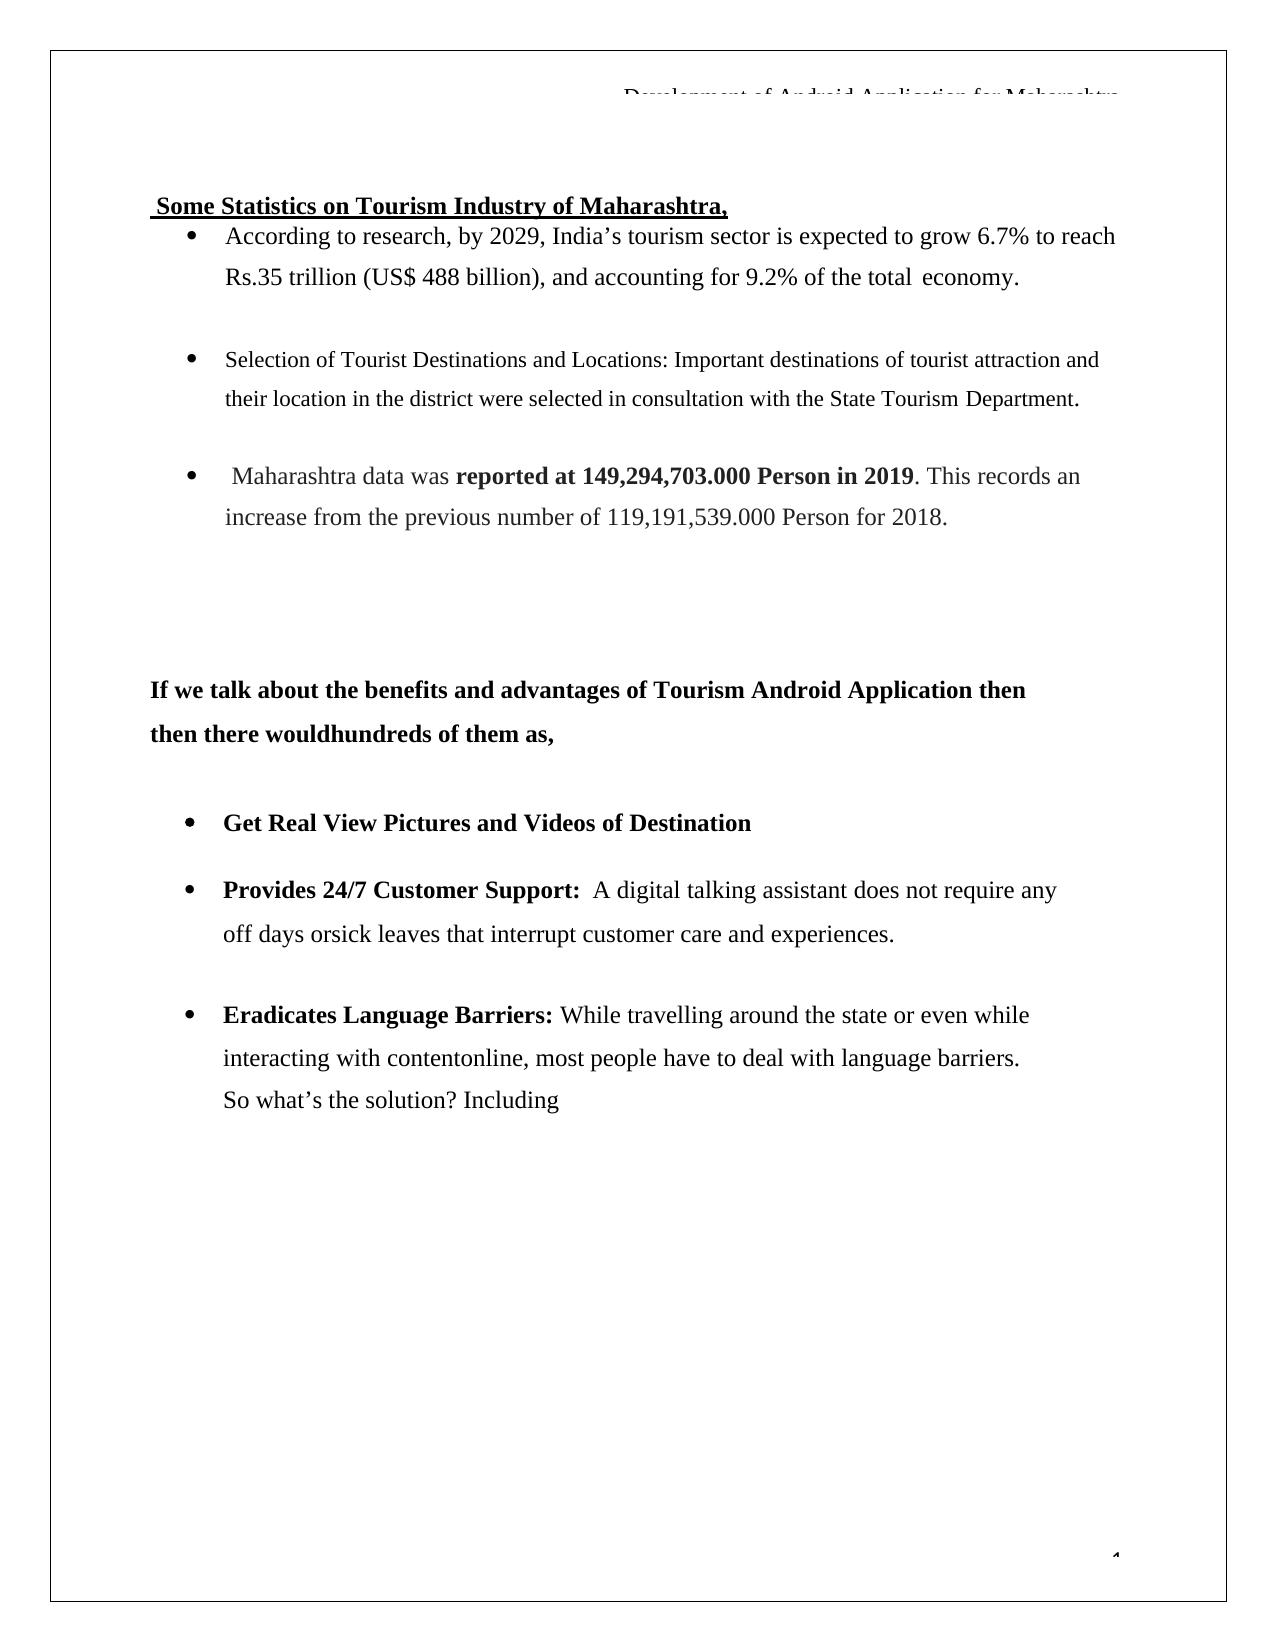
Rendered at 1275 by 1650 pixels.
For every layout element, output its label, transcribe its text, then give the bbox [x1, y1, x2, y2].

subtitle Some Statistics on Tourism Industry of Maharashtra, [150, 191, 1219, 220]
list Selection of Tourist Destinations and Locations: Important destinations of tourist attraction and their location in the district were selected in consultation with the State Tourism Department. [187, 346, 1124, 411]
list Provides 24/7 Customer Support: A digital talking assistant does not require any off days orsick leaves that interrupt customer care and experiences. [185, 875, 1083, 947]
list Maharashtra data was reported at 149,294,703.000 Person in 2019. This records an increase from the previous number of 119,191,539.000 Person for 2018. [187, 461, 1125, 531]
subtitle If we talk about the benefits and advantages of Tourism Android Application then then there wouldhundreds of them as, [150, 676, 1061, 747]
list Get Real View Pictures and Videos of Destination [185, 808, 1219, 836]
list According to research, by 2029, India’s tourism sector is expected to grow 6.7% to reach Rs.35 trillion (US$ 488 billion), and accounting for 9.2% of the total economy. [187, 221, 1124, 291]
list Eradicates Language Barriers: While travelling around the state or even while interacting with contentonline, most people have to deal with language barriers. So what’s the solution? Including [185, 1001, 1044, 1114]
